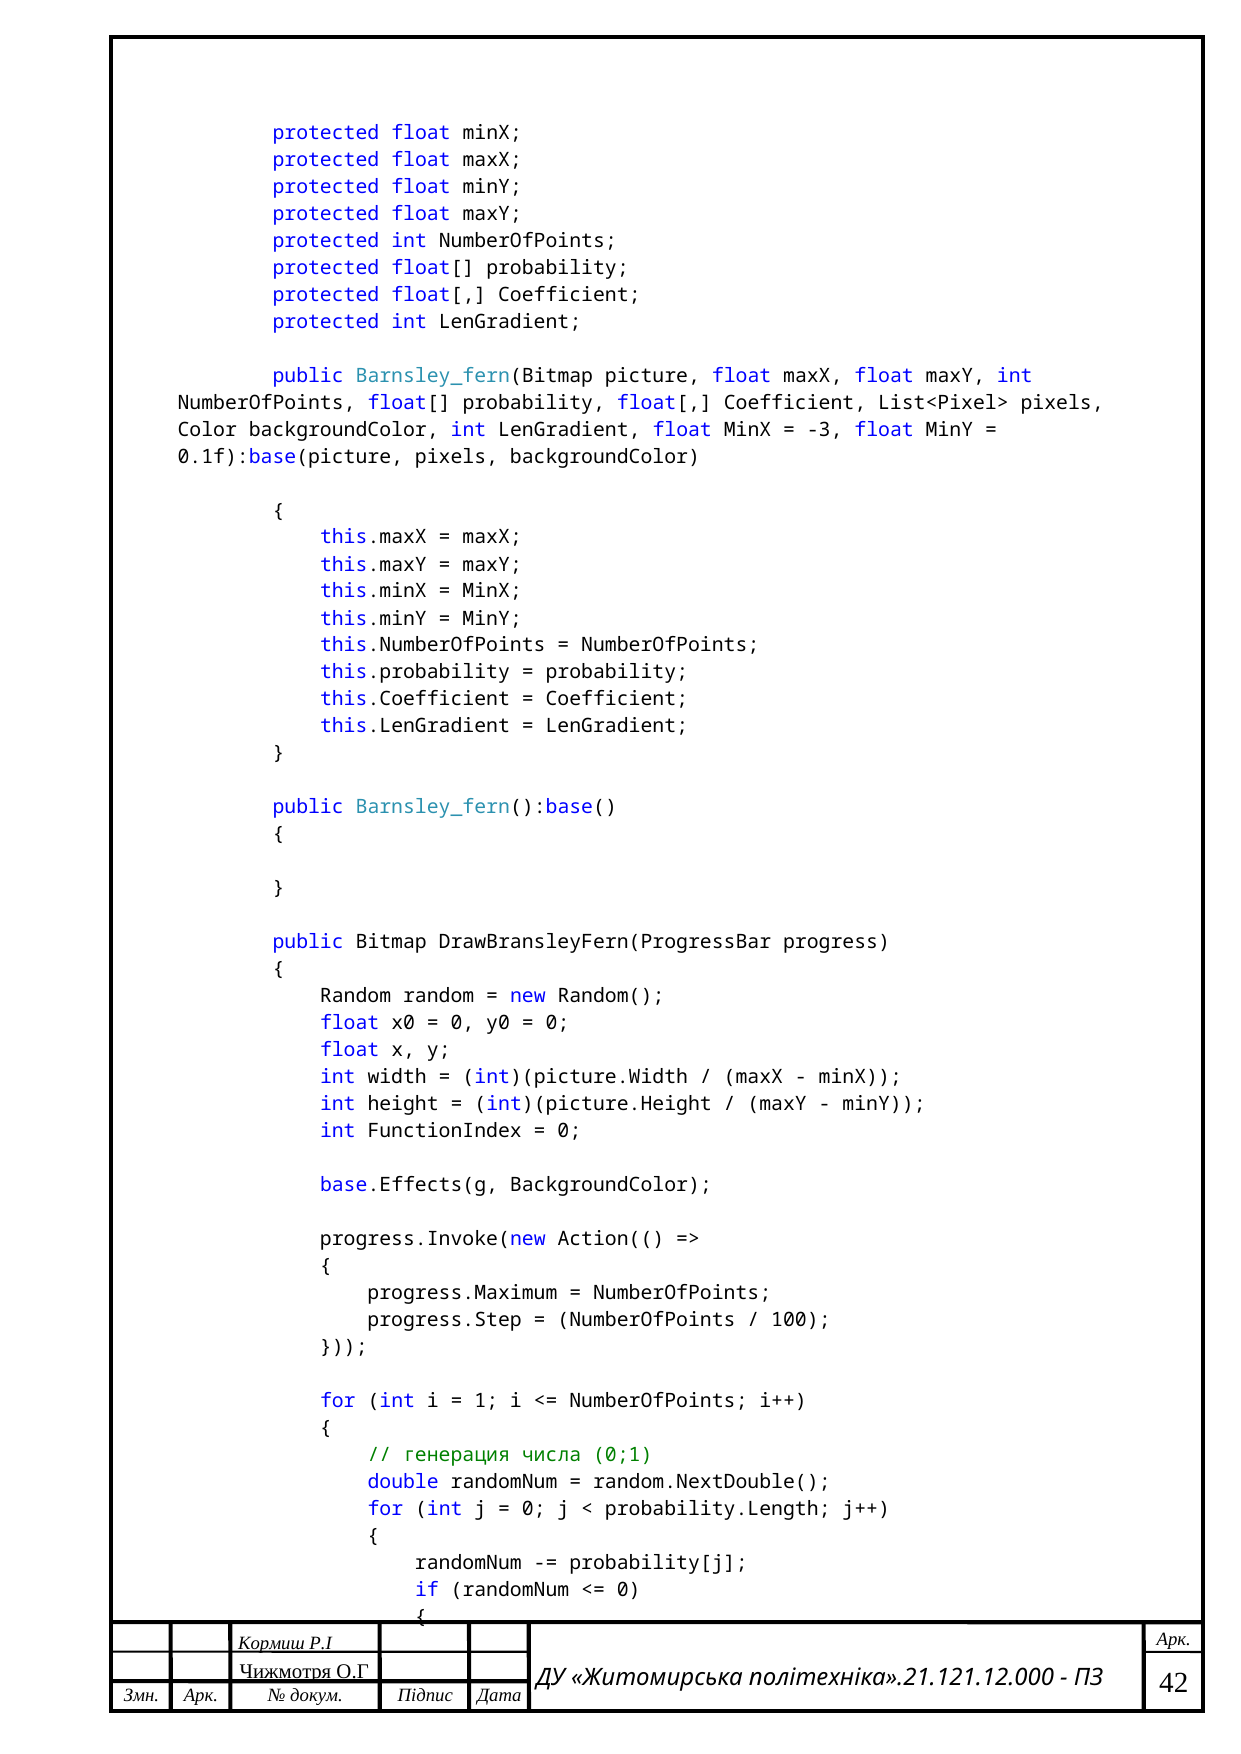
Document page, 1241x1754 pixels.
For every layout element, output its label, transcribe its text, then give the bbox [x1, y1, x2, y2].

text progress.Invoke(new Action(() => [177, 1224, 1152, 1251]
text randomNum -= probability[j]; [177, 1548, 1152, 1575]
text { [177, 1602, 1152, 1629]
text { [177, 496, 1152, 523]
text public Barnsley_fern():base() [177, 793, 1152, 819]
text this.Coefficient = Coefficient; [177, 685, 1152, 712]
text { [177, 1251, 1152, 1278]
text protected float maxX; [177, 145, 1152, 172]
text protected int LenGradient; [177, 307, 1152, 334]
text float x, y; [177, 1035, 1152, 1062]
text })); [177, 1332, 1152, 1359]
text public Bitmap DrawBransleyFern(ProgressBar progress) [177, 927, 1152, 954]
text protected float maxY; [177, 199, 1152, 226]
text for (int j = 0; j < probability.Length; j++) [177, 1494, 1152, 1521]
text int height = (int)(picture.Height / (maxY - minY)); [177, 1089, 1152, 1116]
text { [177, 954, 1152, 981]
text } [177, 873, 1152, 901]
text { [177, 1521, 1152, 1548]
text base.Effects(g, BackgroundColor); [177, 1170, 1152, 1197]
text this.maxY = maxY; [177, 550, 1152, 577]
text } [177, 739, 1152, 766]
text protected float[] probability; [177, 253, 1152, 280]
text progress.Maximum = NumberOfPoints; [177, 1278, 1152, 1305]
text protected float minX; [177, 118, 1152, 145]
text protected float[,] Coefficient; [177, 280, 1152, 307]
text this.maxX = maxX; [177, 523, 1152, 550]
text for (int i = 1; i <= NumberOfPoints; i++) [177, 1386, 1152, 1413]
text public Barnsley_fern(Bitmap picture, float maxX, float maxY, int NumberOfPoints, float[] probability, float[,] Coefficient, List<Pixel> pixels, Color backgroundColor, int LenGradient, float MinX = -3, float MinY = 0.1f):base(picture, pixels, backgroundColor) [177, 361, 1152, 469]
text Random random = new Random(); [177, 981, 1152, 1008]
text this.LenGradient = LenGradient; [177, 712, 1152, 739]
text progress.Step = (NumberOfPoints / 100); [177, 1305, 1152, 1332]
text // генерация числа (0;1) [177, 1440, 1152, 1467]
text { [177, 1413, 1152, 1440]
text this.minX = MinX; [177, 577, 1152, 604]
text protected float minY; [177, 172, 1152, 199]
text this.probability = probability; [177, 658, 1152, 685]
text { [177, 819, 1152, 847]
text int width = (int)(picture.Width / (maxX - minX)); [177, 1062, 1152, 1089]
text double randomNum = random.NextDouble(); [177, 1467, 1152, 1494]
text this.minY = MinY; [177, 604, 1152, 631]
text protected int NumberOfPoints; [177, 226, 1152, 253]
text int FunctionIndex = 0; [177, 1116, 1152, 1143]
text this.NumberOfPoints = NumberOfPoints; [177, 631, 1152, 658]
text if (randomNum <= 0) [177, 1575, 1152, 1602]
text float x0 = 0, y0 = 0; [177, 1008, 1152, 1035]
